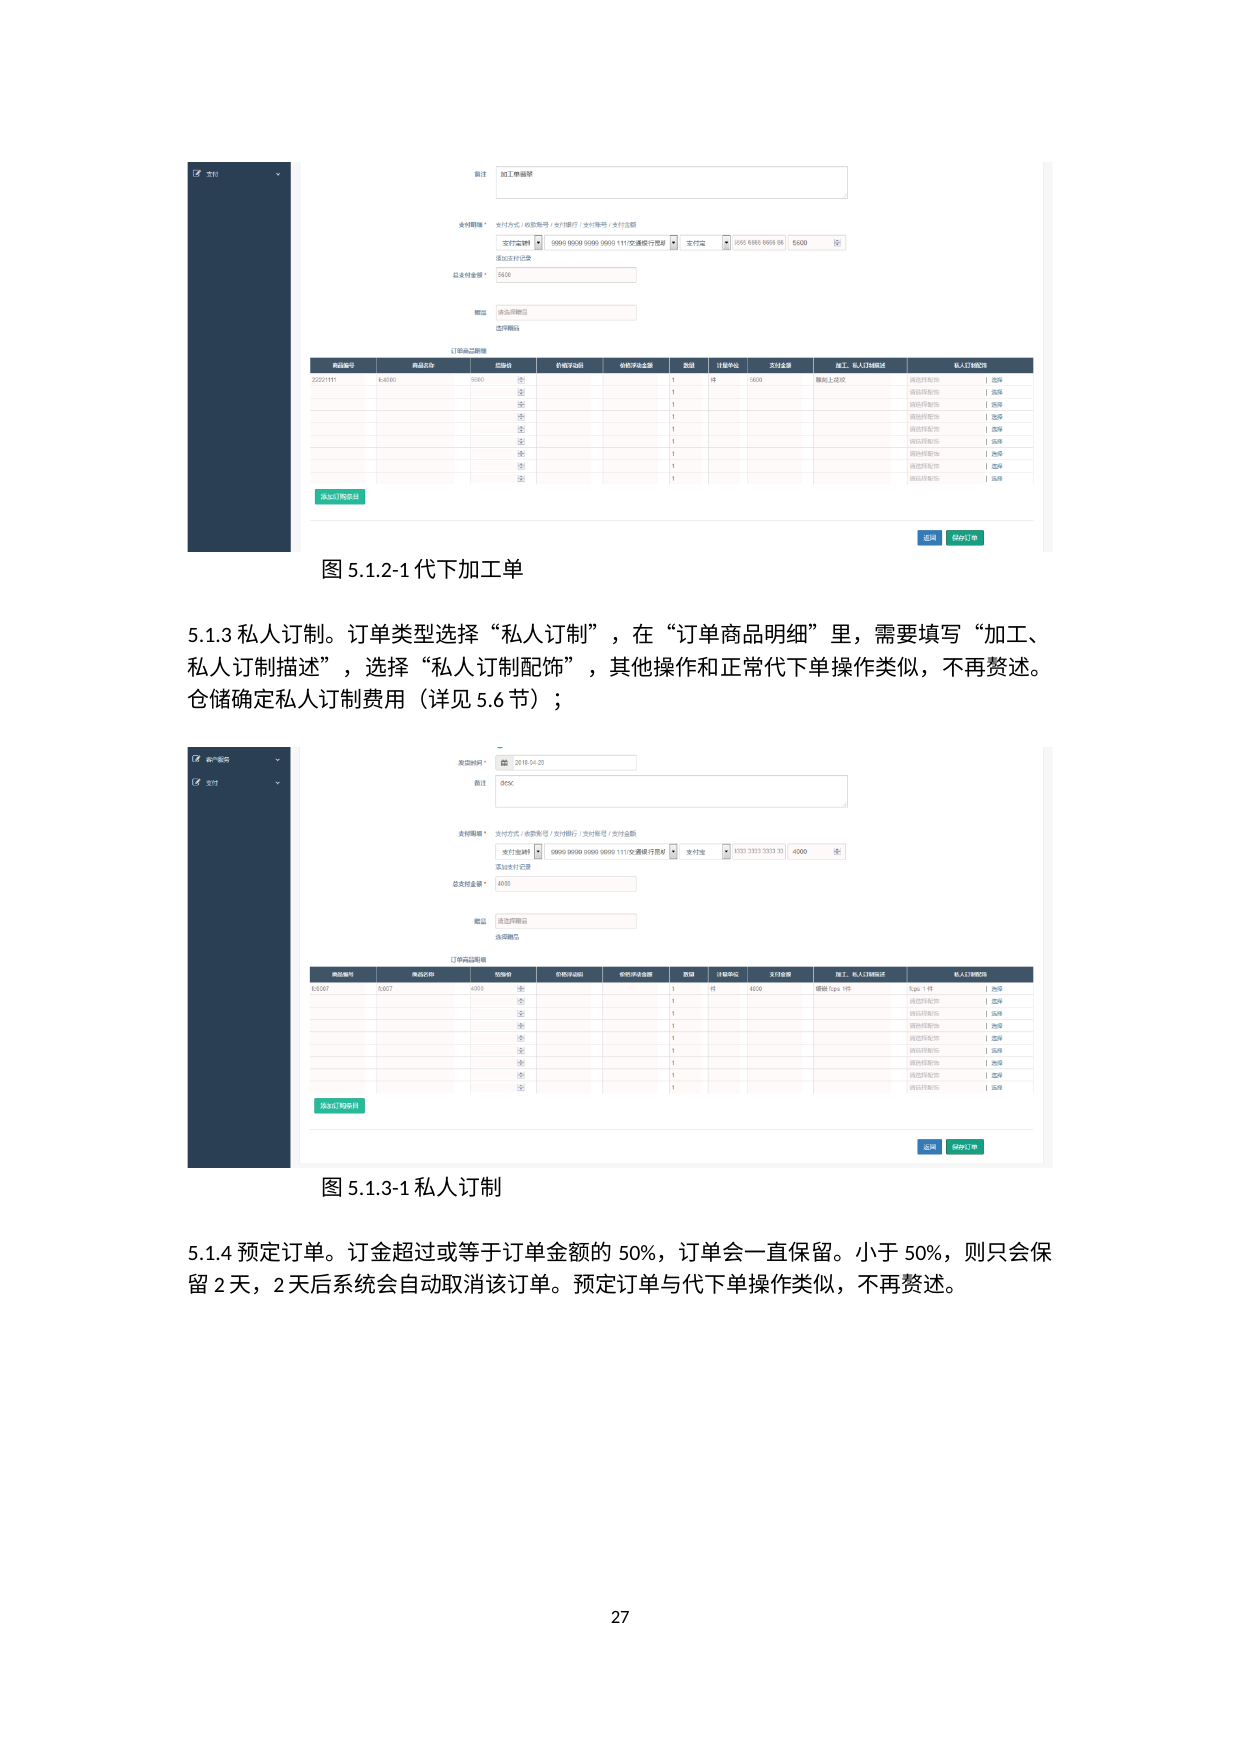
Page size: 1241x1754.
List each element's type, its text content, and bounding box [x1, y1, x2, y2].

text 图5.1.2-1 代下加工单 [187, 552, 1053, 584]
text 5.1.3 私人订制。订单类型选择“私人订制”，在“订单商品明细”里，需要填写“加工、私人订制描述”，选择“私人订制配饰”，其他操作和正常代下单操作类似，不再赘述。仓储确定私人订制费用（详见5.6节）； [187, 617, 1053, 714]
text 5.1.4 预定订单。订金超过或等于订单金额的50%，订单会一直保留。小于50%，则只会保留2天，2天后系统会自动取消该订单。预定订单与代下单操作类似，不再赘述。 [187, 1234, 1053, 1299]
picture [187, 747, 1053, 1168]
text 图5.1.3-1 私人订制 [187, 1169, 1053, 1202]
picture [187, 162, 1053, 552]
